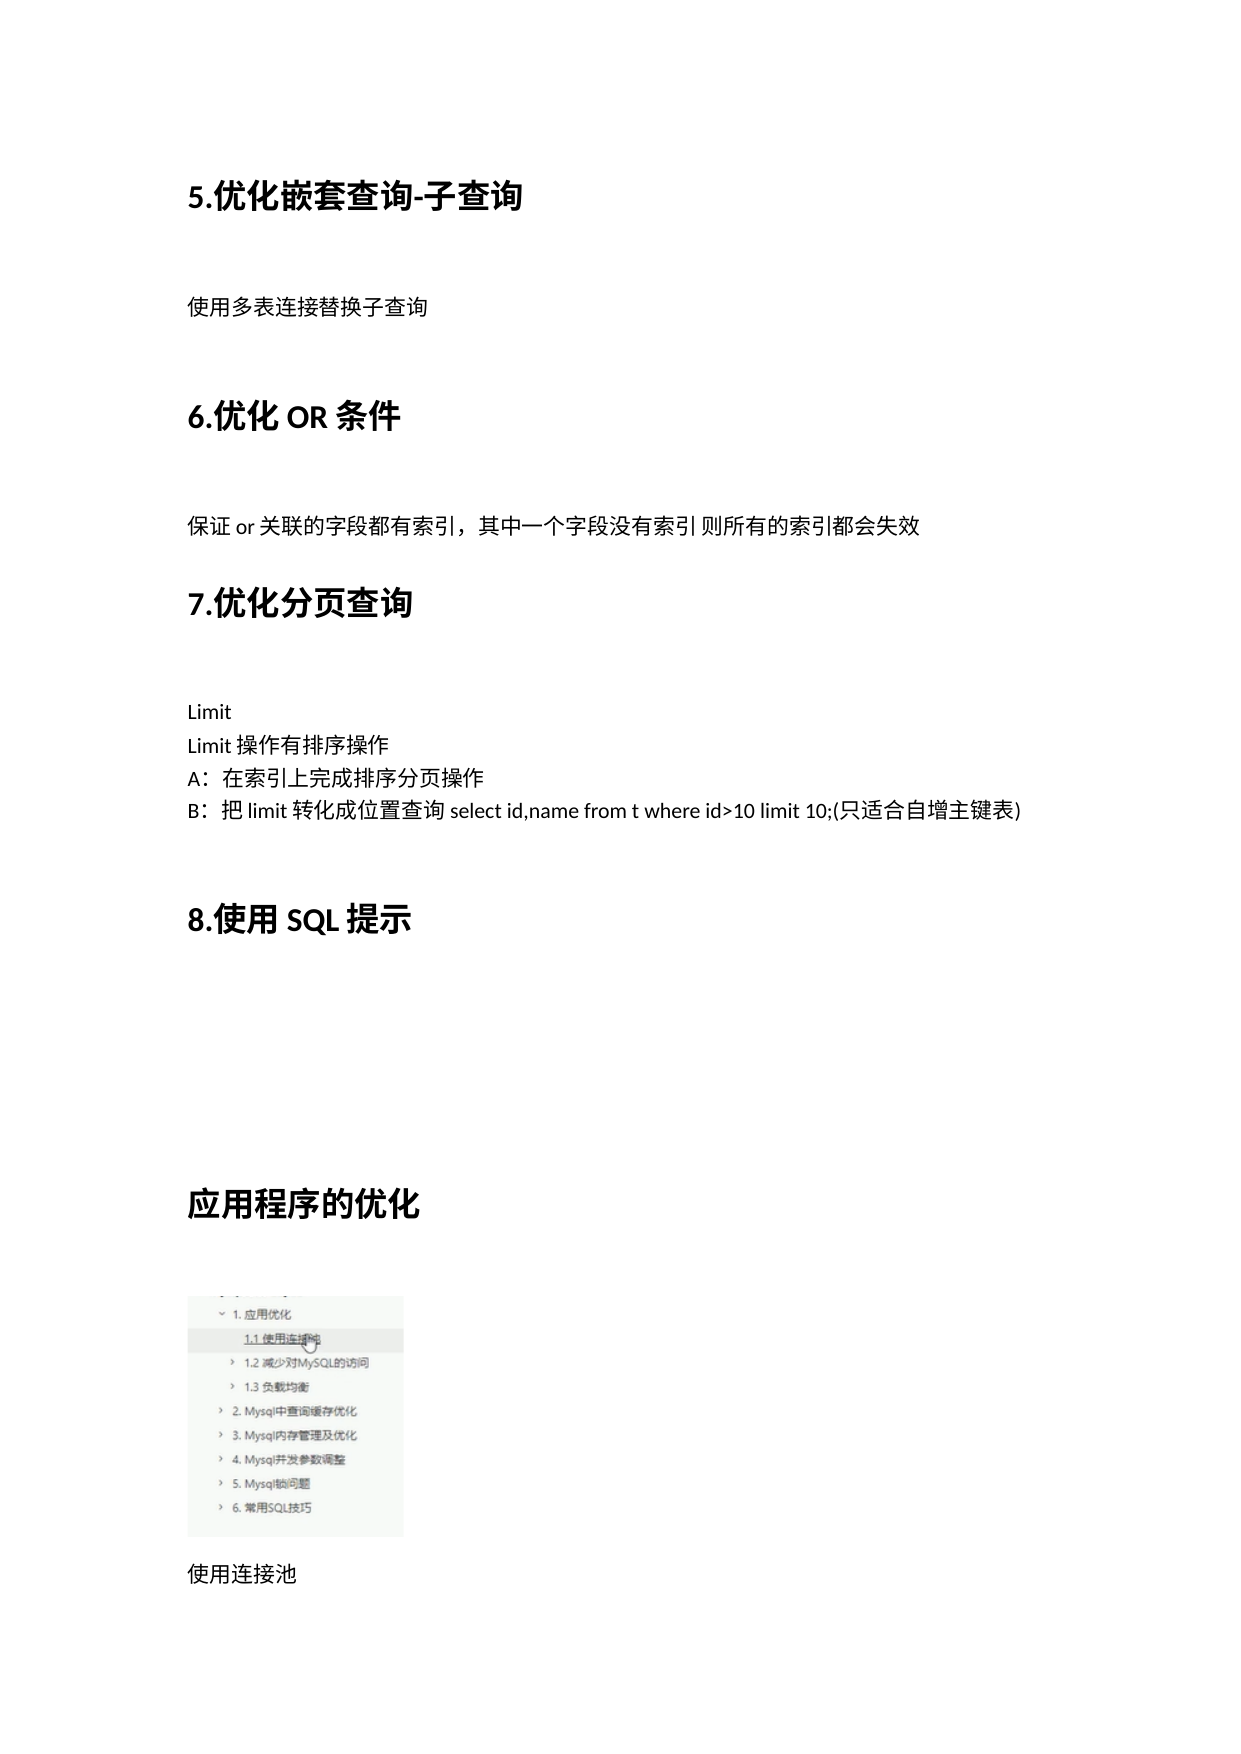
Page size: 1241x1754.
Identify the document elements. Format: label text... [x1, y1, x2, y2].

text 保证or关联的字段都有索引，其中一个字段没有索引 则所有的索引都会失效 [187, 508, 1053, 541]
subtitle 7.优化分页查询 [187, 568, 1053, 633]
text 使用多表连接替换子查询 [187, 289, 1053, 322]
text Limit [187, 695, 1053, 728]
subtitle 6.优化OR条件 [187, 381, 1053, 446]
subtitle 8.使用SQL提示 [187, 885, 1053, 950]
text A：在索引上完成排序分页操作 [187, 760, 1053, 793]
picture [187, 1296, 404, 1537]
text Limit 操作有排序操作 [187, 728, 1053, 760]
text B：把limit转化成位置查询 select id,name from t where id>10 limit 10;(只适合自增主键表) [187, 793, 1053, 825]
text 使用连接池 [187, 1556, 1053, 1589]
subtitle 应用程序的优化 [187, 1169, 1053, 1234]
subtitle 5.优化嵌套查询-子查询 [187, 162, 1053, 227]
